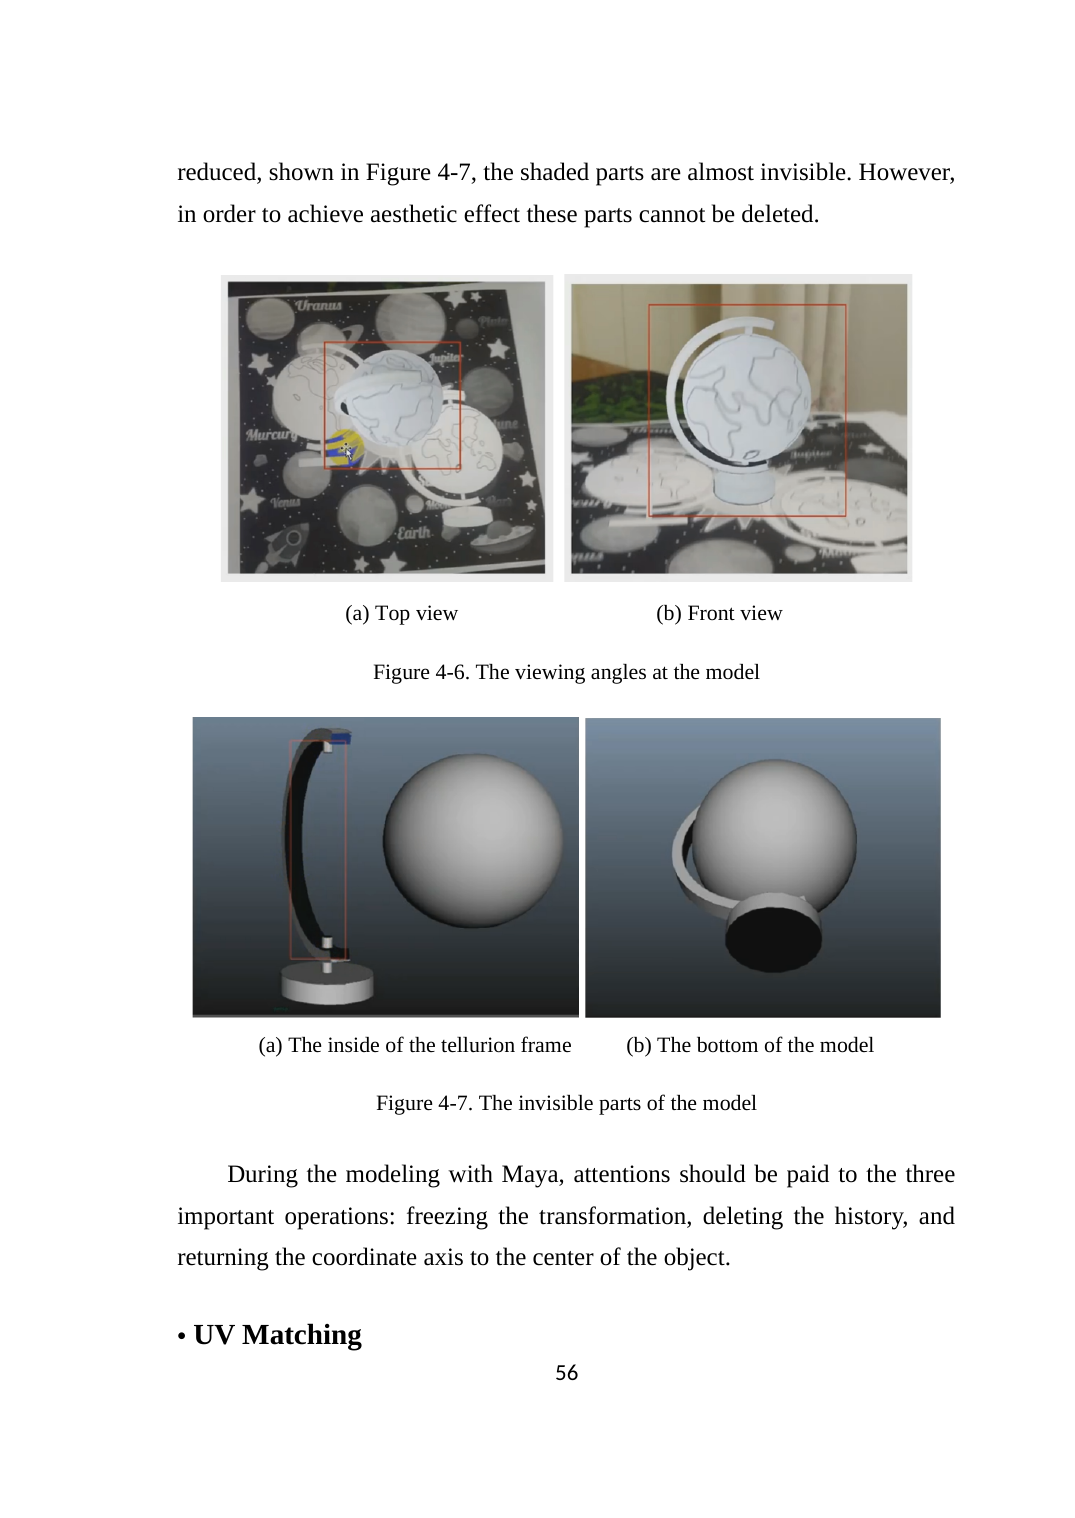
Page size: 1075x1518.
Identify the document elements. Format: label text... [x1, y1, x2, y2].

text Figure 4-7. The invisible parts of the model [177, 1090, 956, 1116]
picture [564, 274, 913, 582]
text Figure 4-6. The viewing angles at the model [177, 659, 956, 684]
picture [585, 718, 941, 1018]
text • UV Matching [177, 1317, 956, 1351]
text During the modeling with Maya, attentions should be paid to the three important operations: freezing the transformation, deleting the history, and returning the coordinate axis to the center of the object. [177, 1149, 956, 1274]
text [177, 147, 956, 230]
text (a) The inside of the tellurion frame (b) The bottom of the model [177, 1032, 956, 1057]
picture [220, 275, 554, 582]
text (a) Top view (b) Front view [177, 600, 956, 625]
picture [192, 717, 579, 1018]
